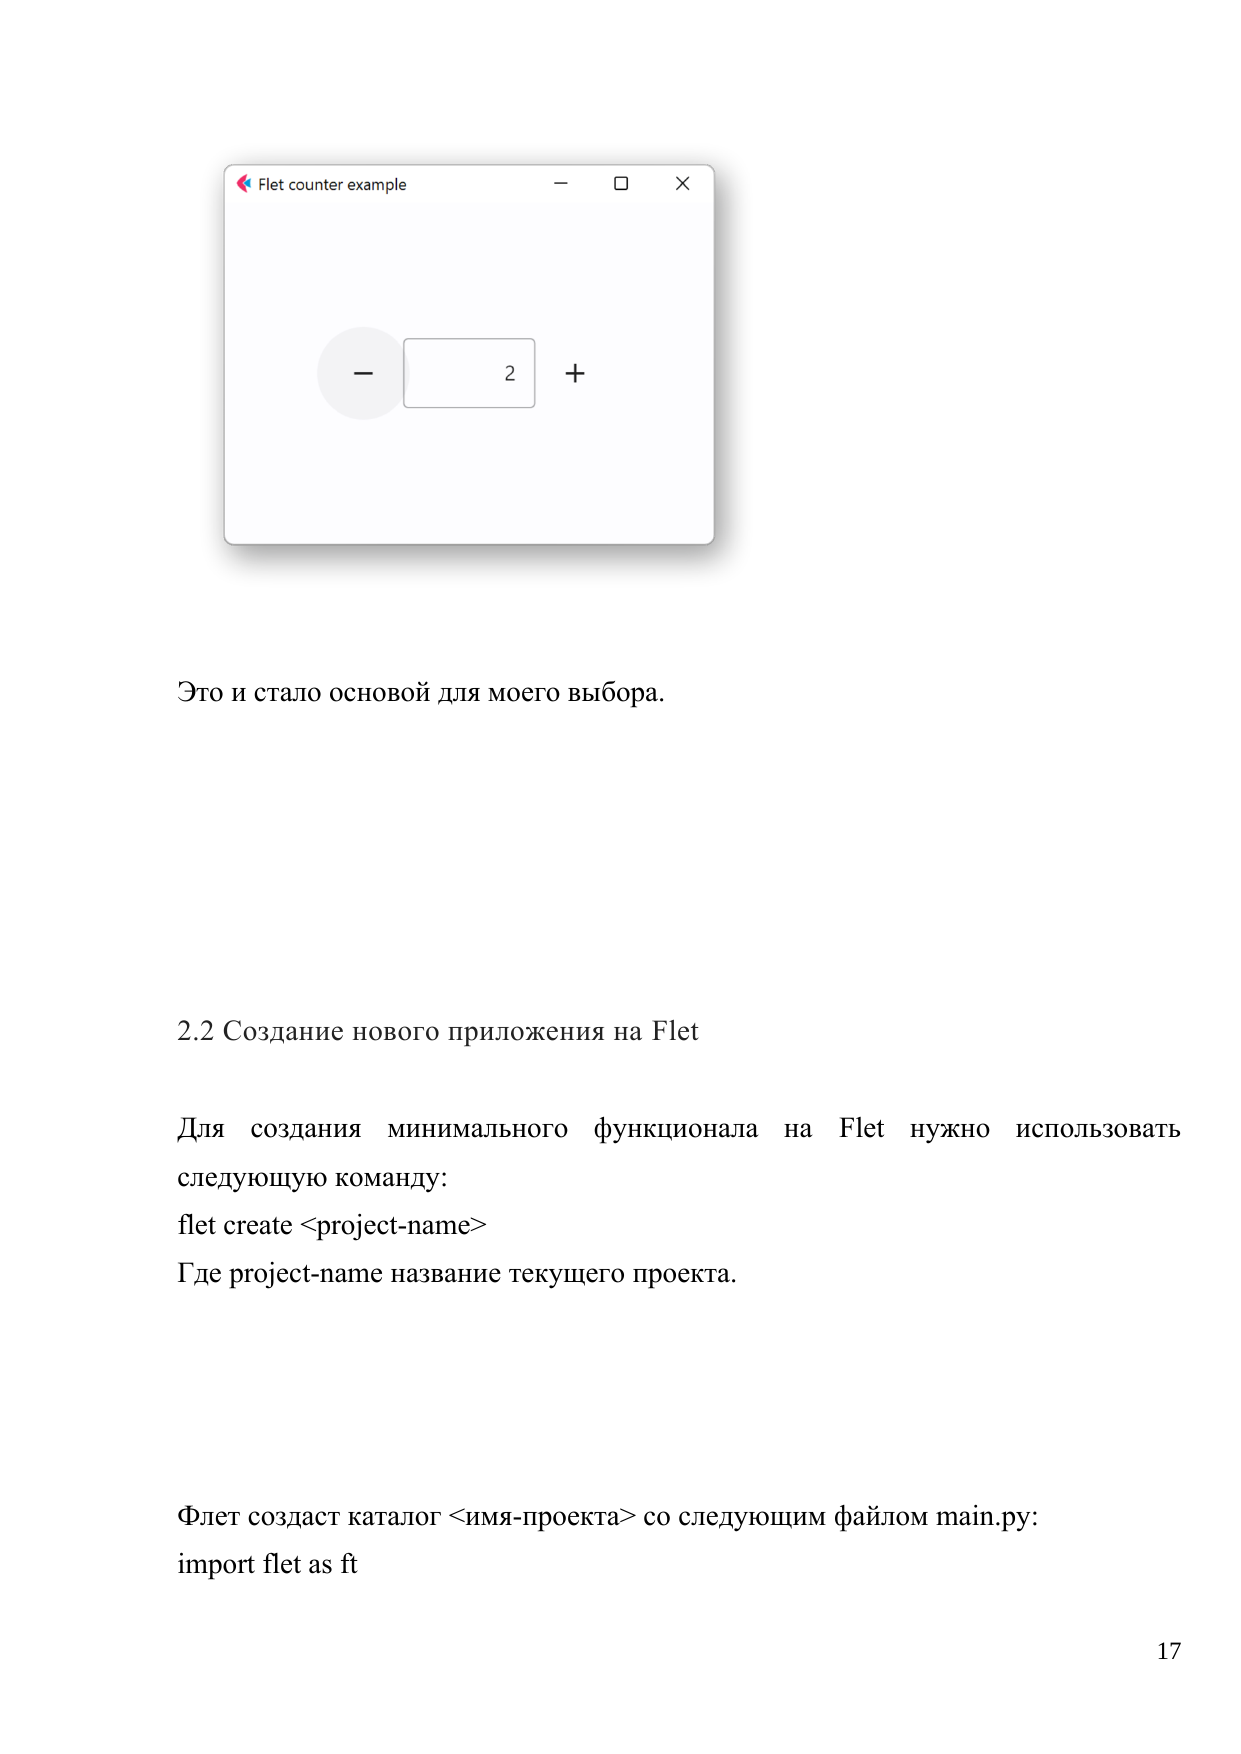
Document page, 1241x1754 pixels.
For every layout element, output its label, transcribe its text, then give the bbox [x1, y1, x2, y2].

text Это и стало основой для моего выбора. [177, 676, 1181, 708]
picture [177, 118, 780, 613]
text import flet as ft [177, 1547, 1181, 1580]
subtitle 2.2 Создание нового приложения на Flet [177, 1014, 1181, 1047]
text flet create <project-name> [177, 1208, 1181, 1241]
text Для создания минимального функционала на Flet нужно использовать следующую команду: [177, 1111, 1181, 1192]
text Флет создаст каталог <имя-проекта> со следующим файлом main.py: [177, 1499, 1181, 1531]
text Где project-name название текущего проекта. [177, 1257, 1181, 1289]
